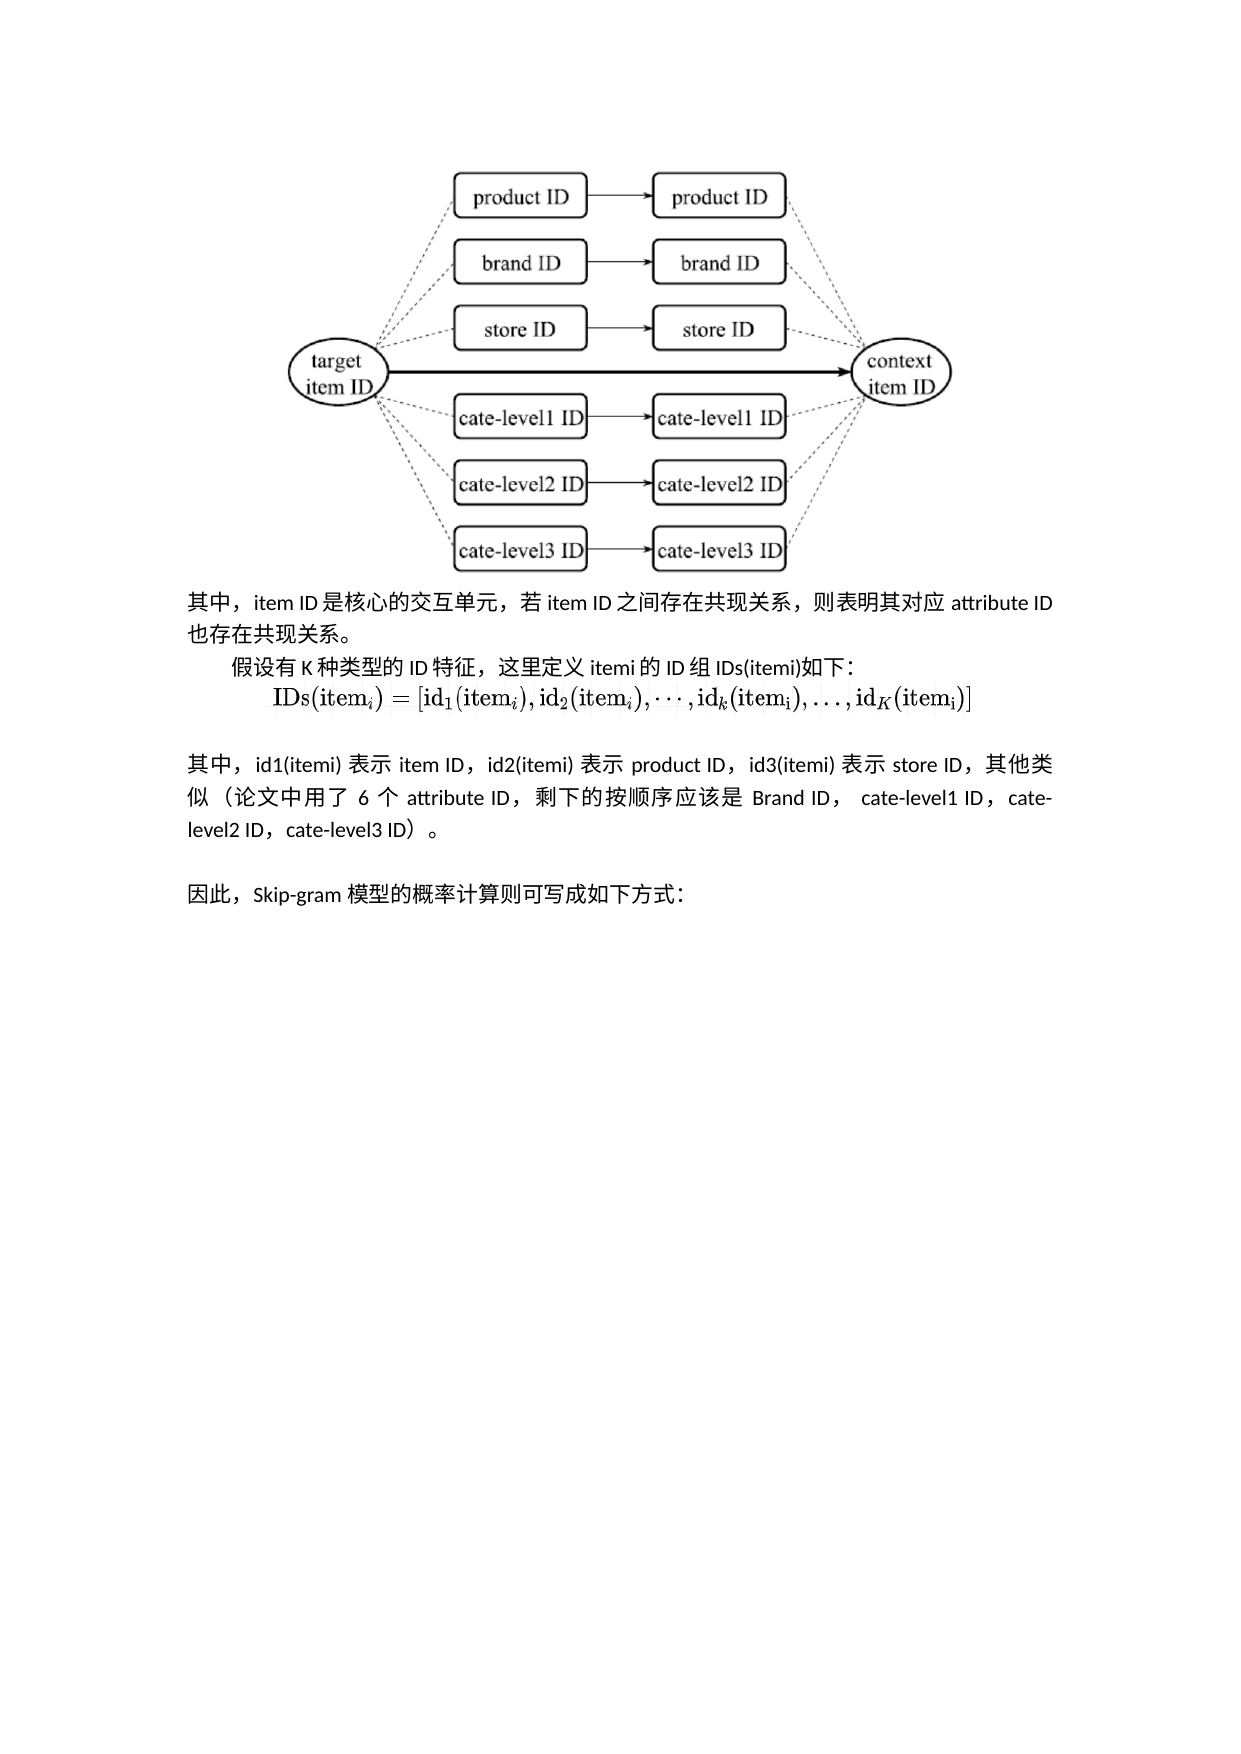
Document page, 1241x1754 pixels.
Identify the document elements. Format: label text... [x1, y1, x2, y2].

picture [264, 682, 976, 716]
text 因此，Skip-gram 模型的概率计算则可写成如下方式： [187, 877, 1053, 909]
text 假设有K种类型的ID特征，这里定义itemi的ID组IDs(itemi)如下： [187, 649, 1053, 682]
text 其中，id1(itemi) 表示 item ID，id2(itemi) 表示 product ID，id3(itemi) 表示 store ID，其他类似（论文中用了 6 个 attribute ID，剩下的按顺序应该是 Brand ID， cate-level1 ID，cate-level2 ID，cate-level3 ID）。 [187, 747, 1053, 844]
text 其中，item ID是核心的交互单元，若item ID之间存在共现关系，则表明其对应attribute ID 也存在共现关系。 [187, 584, 1053, 649]
picture [282, 162, 958, 580]
